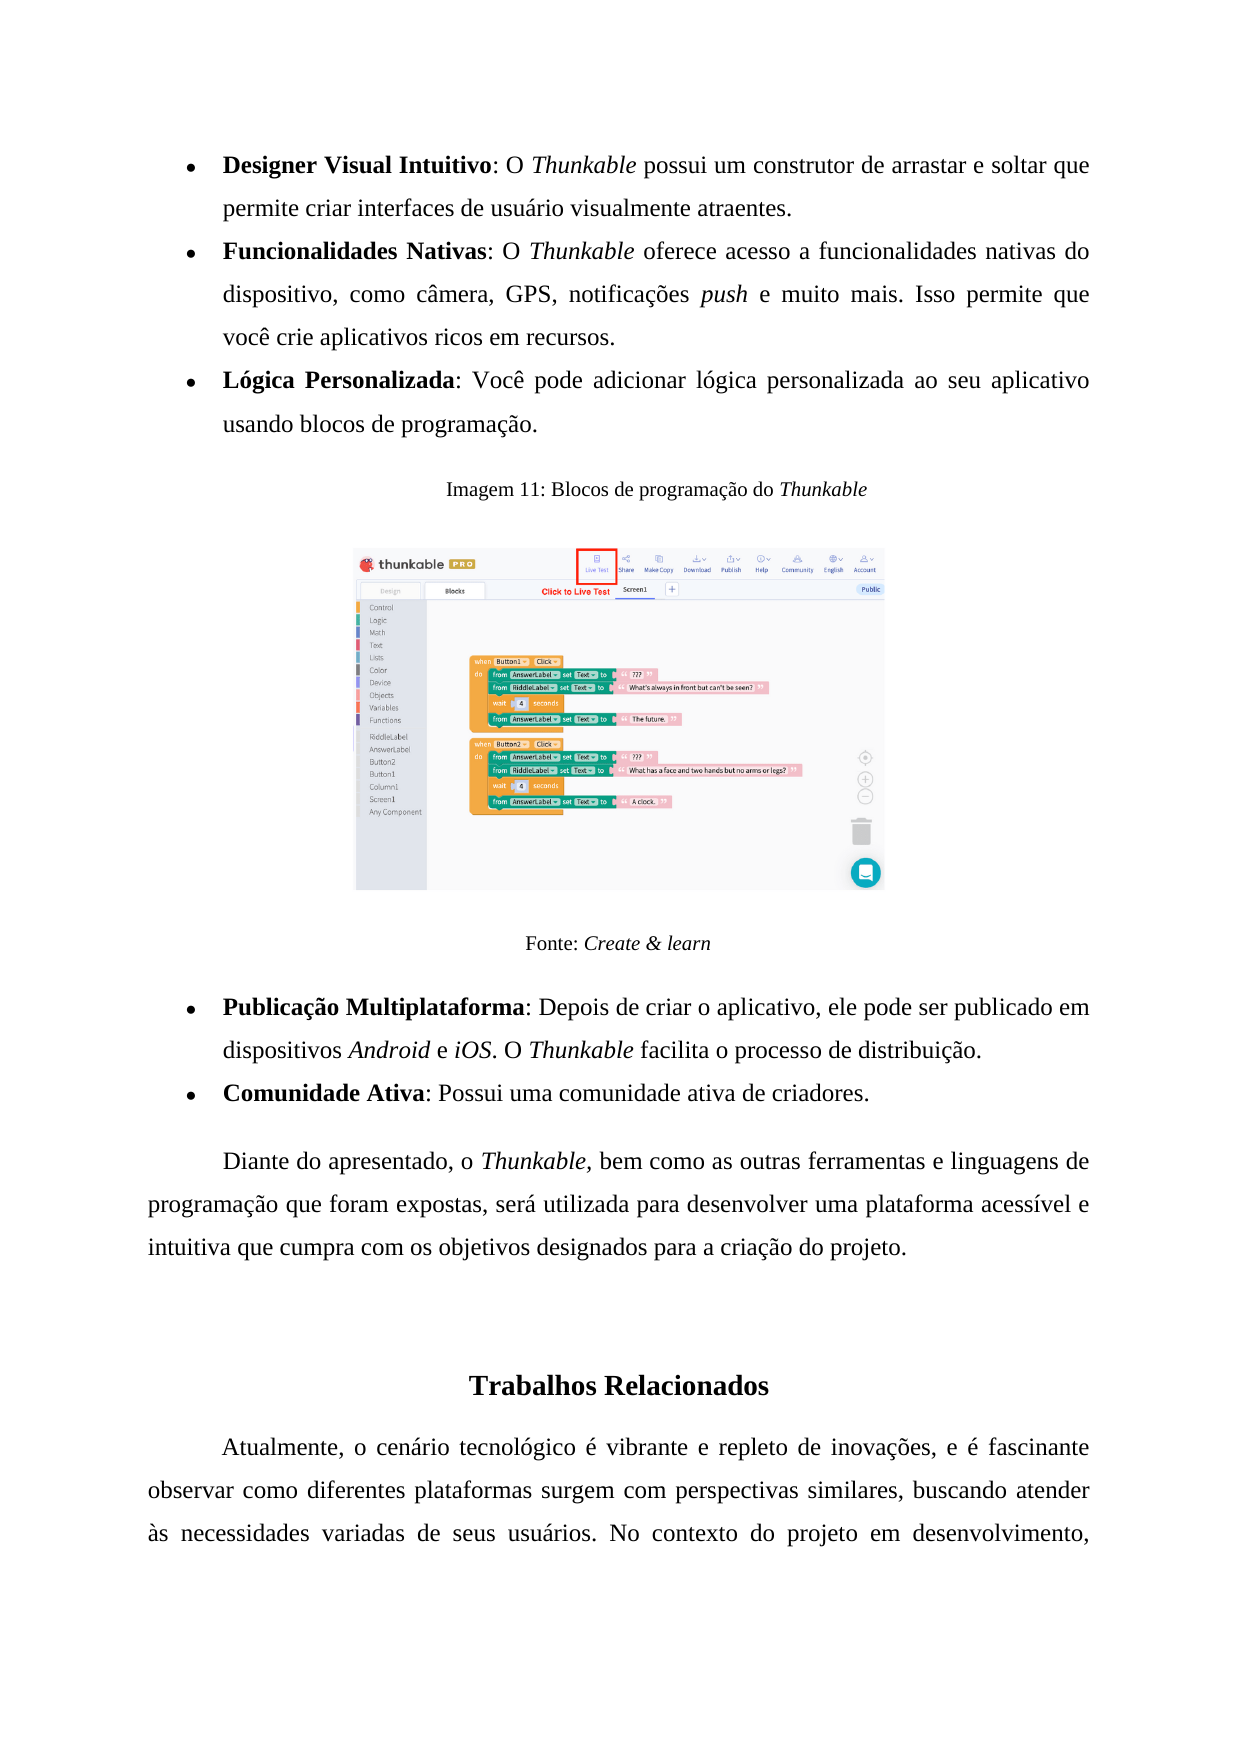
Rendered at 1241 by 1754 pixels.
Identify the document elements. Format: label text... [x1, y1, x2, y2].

list Funcionalidades Nativas: O Thunkable oferece acesso a funcionalidades nativas do dispositivo, como câmera, GPS, notificações push e muito mais. Isso permite que você crie aplicativos ricos em recursos. [185, 236, 1090, 351]
list Designer Visual Intuitivo: O Thunkable possui um construtor de arrastar e soltar que permite criar interfaces de usuário visualmente atraentes. [185, 150, 1090, 222]
list Lógica Personalizada: Você pode adicionar lógica personalizada ao seu aplicativo usando blocos de programação. [185, 366, 1090, 437]
text Trabalhos Relacionados [148, 1368, 1090, 1402]
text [148, 1432, 1090, 1547]
text Diante do apresentado, o Thunkable, bem como as outras ferramentas e linguagens de programação que foram expostas, será utilizada para desenvolver uma plataforma acessível e intuitiva que cumpra com os objetivos designados para a criação do projeto. [148, 1146, 1090, 1261]
text Imagem 11: Blocos de programação do Thunkable [223, 477, 1090, 501]
list Publicação Multiplataforma: Depois de criar o aplicativo, ele pode ser publicado em dispositivos Android e iOS. O Thunkable facilita o processo de distribuição. [185, 992, 1090, 1063]
list Comunidade Ativa: Possui uma comunidade ativa de criadores. [185, 1078, 1090, 1107]
text Fonte: Create & learn [148, 931, 1090, 955]
picture [347, 537, 891, 893]
